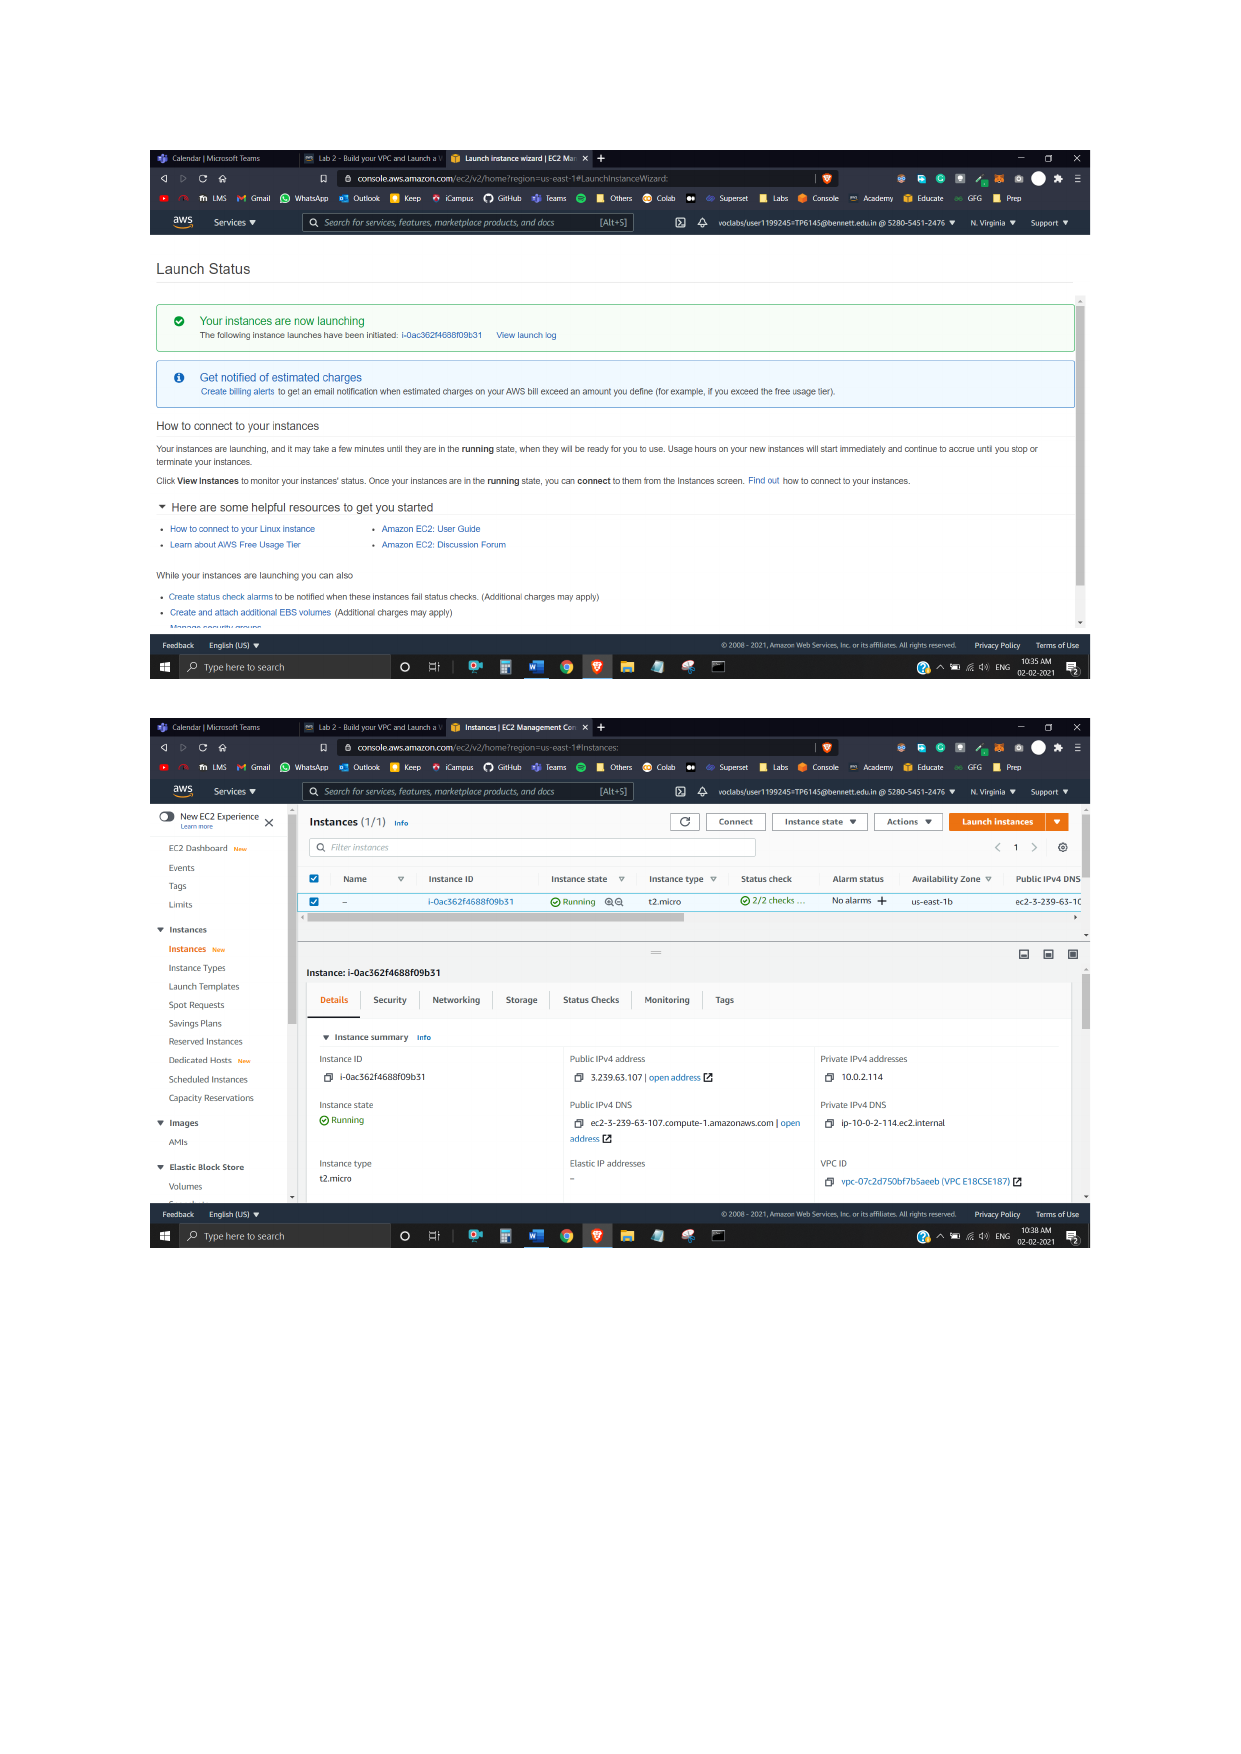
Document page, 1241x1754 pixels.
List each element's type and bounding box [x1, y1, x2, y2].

picture [150, 718, 1091, 1248]
picture [150, 150, 1091, 679]
